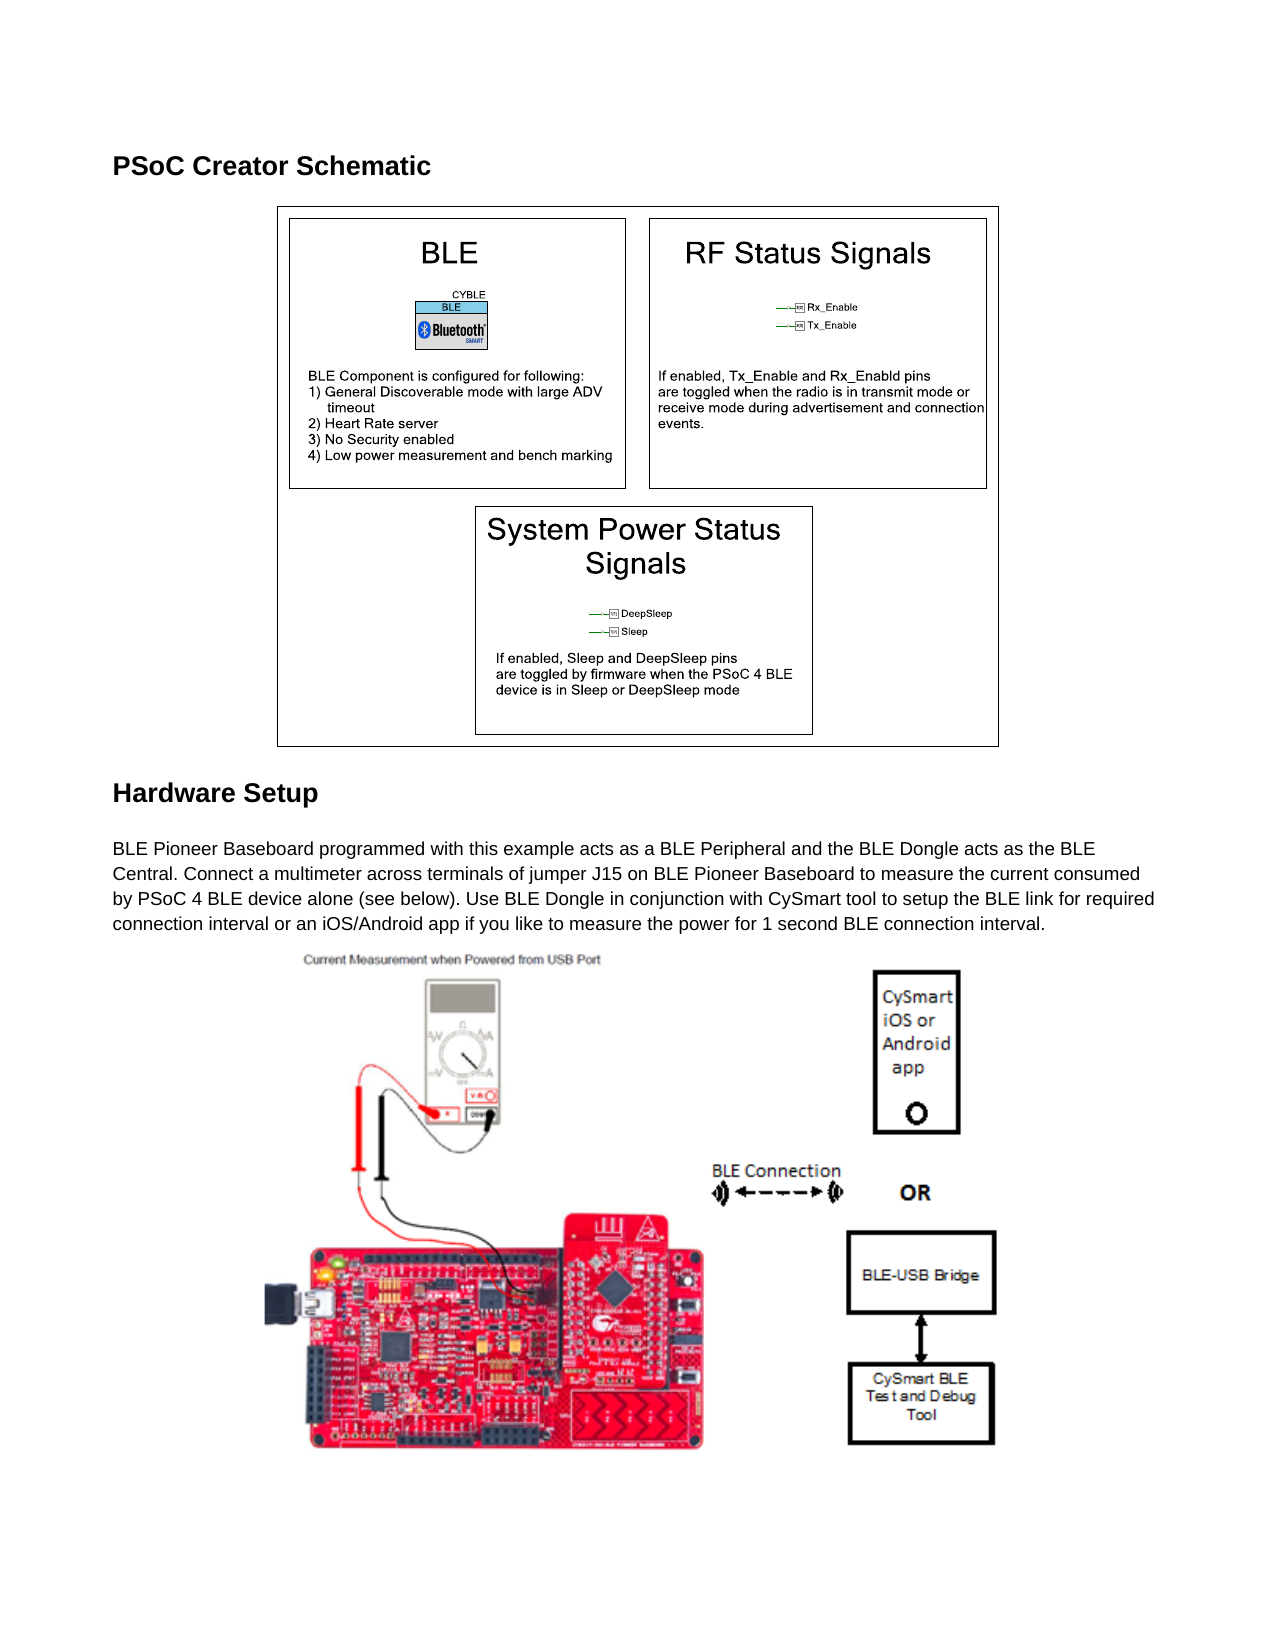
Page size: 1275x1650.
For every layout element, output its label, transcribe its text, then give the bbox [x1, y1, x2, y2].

subtitle Hardware Setup [112, 777, 1162, 808]
subtitle PSoC Creator Schematic [112, 150, 1162, 181]
subtitle BLE Pioneer Baseboard programmed with this example acts as a BLE Peripheral and the BLE Dongle acts as the BLE Central. Connect a multimeter across terminals of jumper J15 on BLE Pioneer Baseboard to measure the current consumed by PSoC 4 BLE device alone (see below). Use BLE Dongle in conjunction with CySmart tool to setup the BLE link for required connection interval or an iOS/Android app if you like to measure the power for 1 second BLE connection interval. [112, 838, 1162, 934]
picture [264, 954, 1011, 1461]
